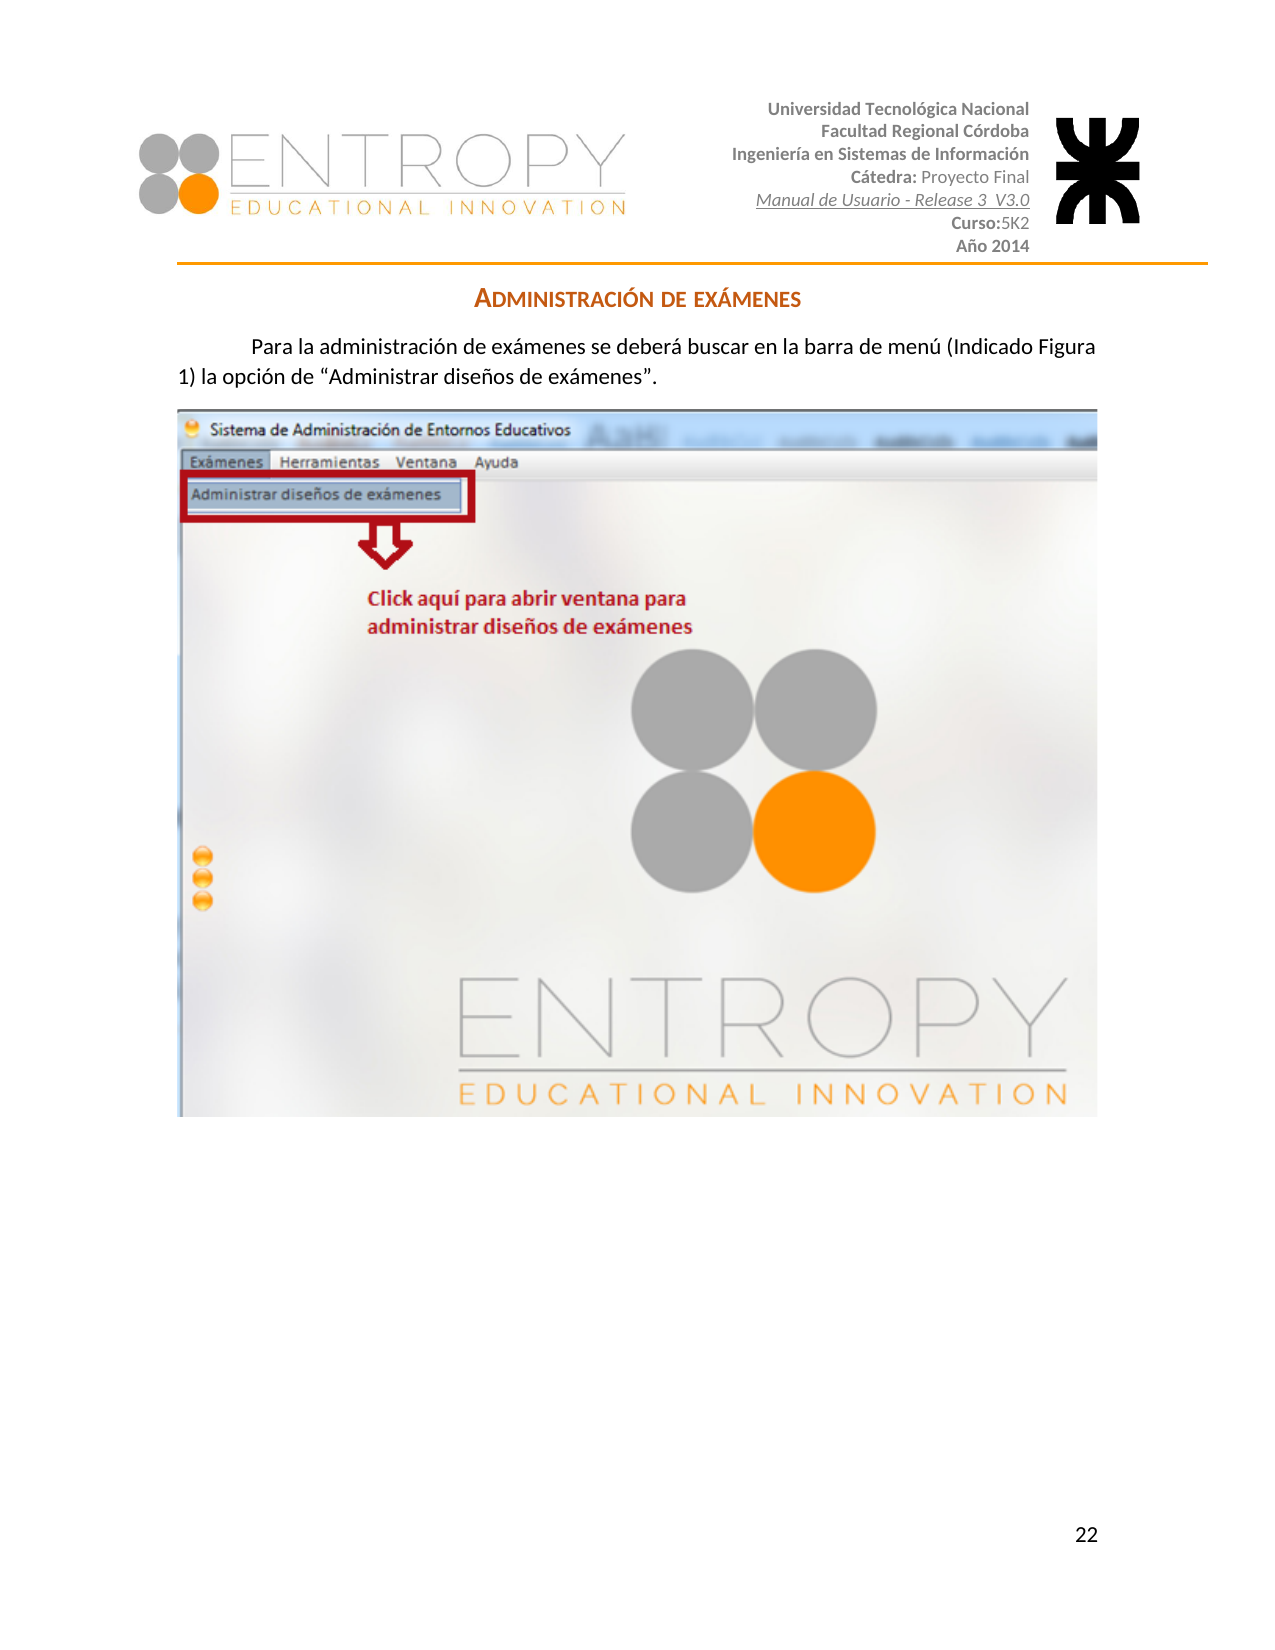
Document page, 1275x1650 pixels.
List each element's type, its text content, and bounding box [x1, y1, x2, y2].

text Para la administración de exámenes se deberá buscar en la barra de menú (Indicado Figura 1) la opción de “Administrar diseños de exámenes”. [177, 332, 1098, 390]
picture [177, 409, 1098, 1117]
subtitle Administración de exámenes [177, 279, 1098, 314]
picture [122, 119, 643, 229]
